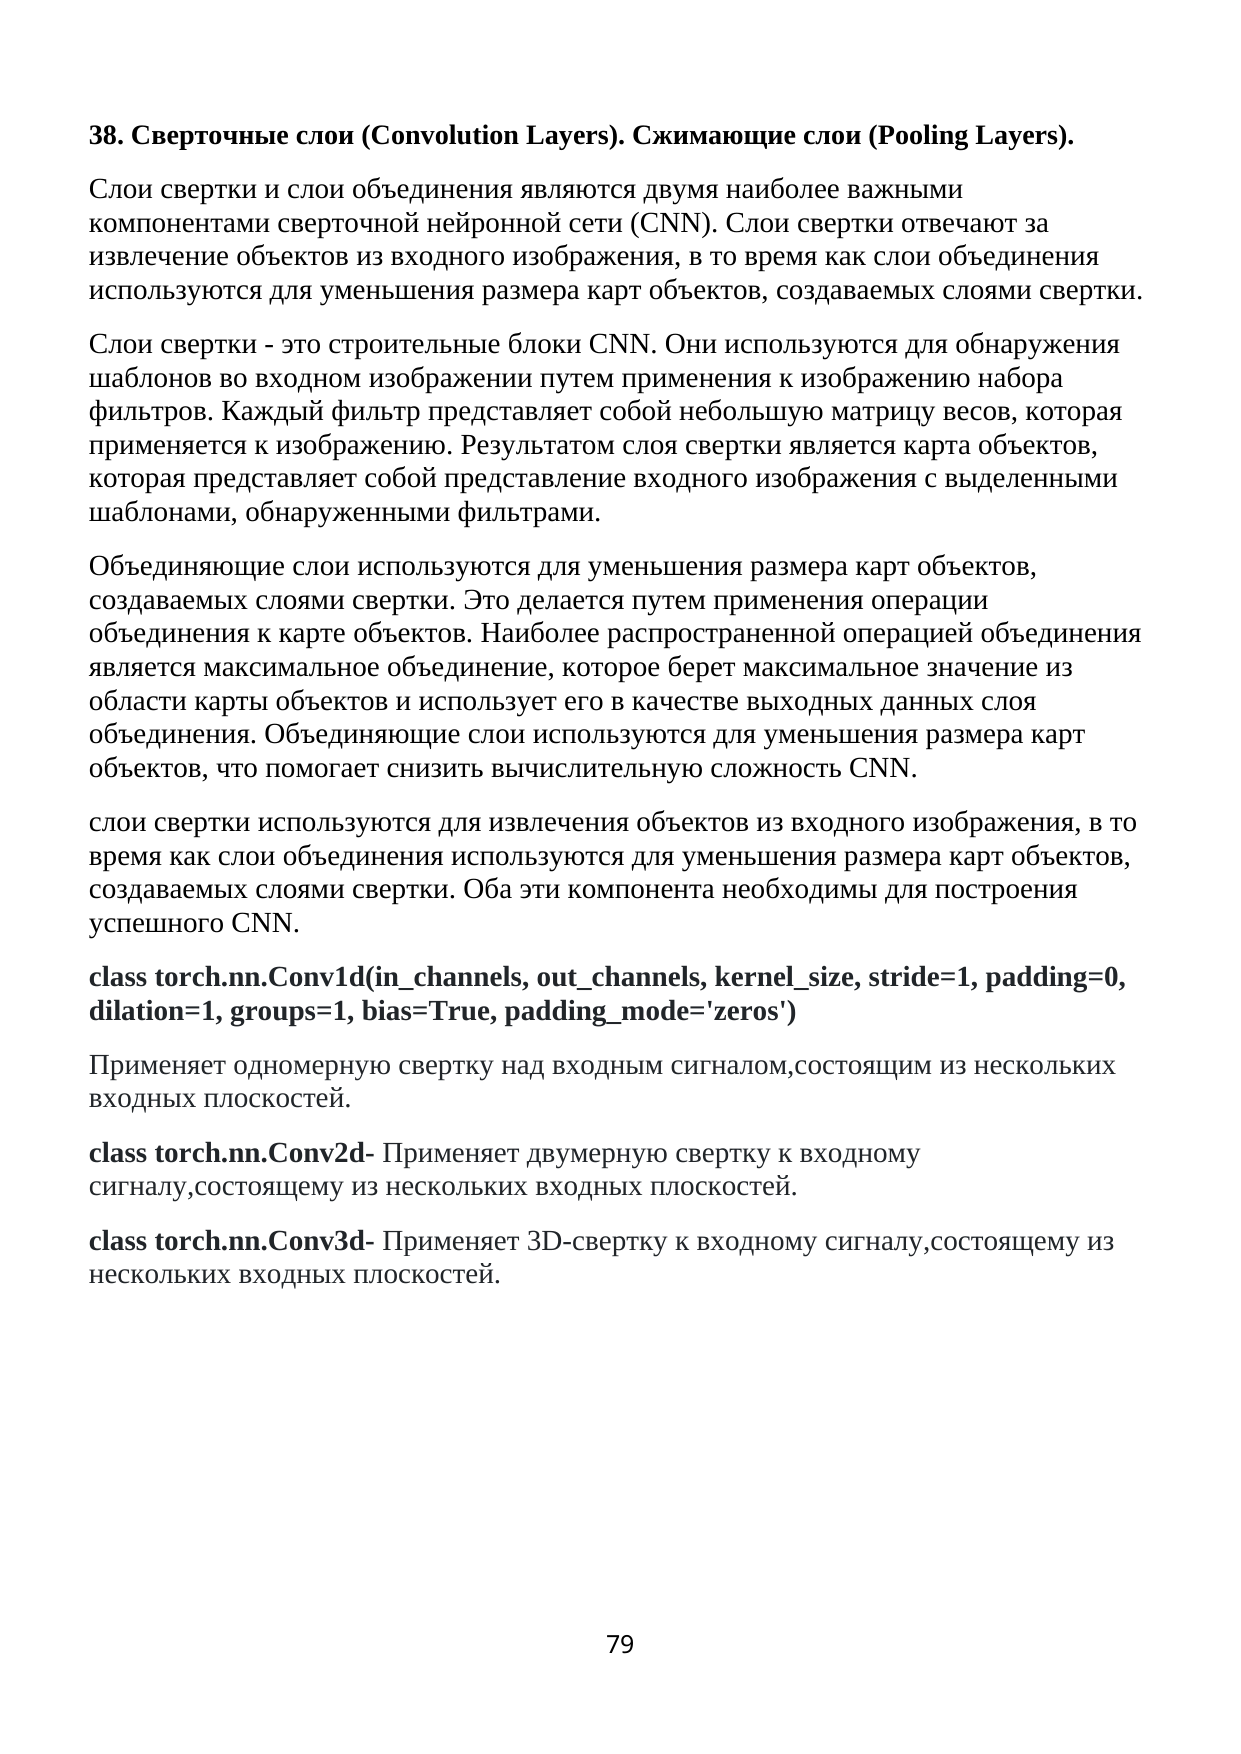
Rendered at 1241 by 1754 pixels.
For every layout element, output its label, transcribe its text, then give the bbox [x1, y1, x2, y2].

text Объединяющие слои используются для уменьшения размера карт объектов, создаваемых слоями свертки. Это делается путем применения операции объединения к карте объектов. Наиболее распространенной операцией объединения является максимальное объединение, которое берет максимальное значение из области карты объектов и использует его в качестве выходных данных слоя объединения. Объединяющие слои используются для уменьшения размера карт объектов, что помогает снизить вычислительную сложность CNN. [89, 548, 1152, 783]
text Слои свертки - это строительные блоки CNN. Они используются для обнаружения шаблонов во входном изображении путем применения к изображению набора фильтров. Каждый фильтр представляет собой небольшую матрицу весов, которая применяется к изображению. Результатом слоя свертки является карта объектов, которая представляет собой представление входного изображения с выделенными шаблонами, обнаруженными фильтрами. [89, 326, 1152, 528]
text class torch.nn.Conv3d- Применяет 3D-свертку к входному сигналу,состоящему из нескольких входных плоскостей. [501, 1223, 1152, 1290]
text class torch.nn.Conv1d(in_channels, out_channels, kernel_size, stride=1, padding=0, dilation=1, groups=1, bias=True, padding_mode='zeros') [797, 959, 1152, 1026]
text слои свертки используются для извлечения объектов из входного изображения, в то время как слои объединения используются для уменьшения размера карт объектов, создаваемых слоями свертки. Оба эти компонента необходимы для построения успешного CNN. [89, 804, 1152, 938]
subtitle 38. Сверточные слои (Convolution Layers). Сжимающие слои (Pooling Layers). [89, 118, 1152, 151]
text class torch.nn.Conv2d- Применяет двумерную свертку к входному сигналу,состоящему из нескольких входных плоскостей. [89, 1135, 1152, 1202]
text Применяет одномерную свертку над входным сигналом,состоящим из нескольких входных плоскостей. [351, 1047, 1152, 1114]
text Слои свертки и слои объединения являются двумя наиболее важными компонентами сверточной нейронной сети (CNN). Слои свертки отвечают за извлечение объектов из входного изображения, в то время как слои объединения используются для уменьшения размера карт объектов, создаваемых слоями свертки. [89, 171, 1152, 306]
